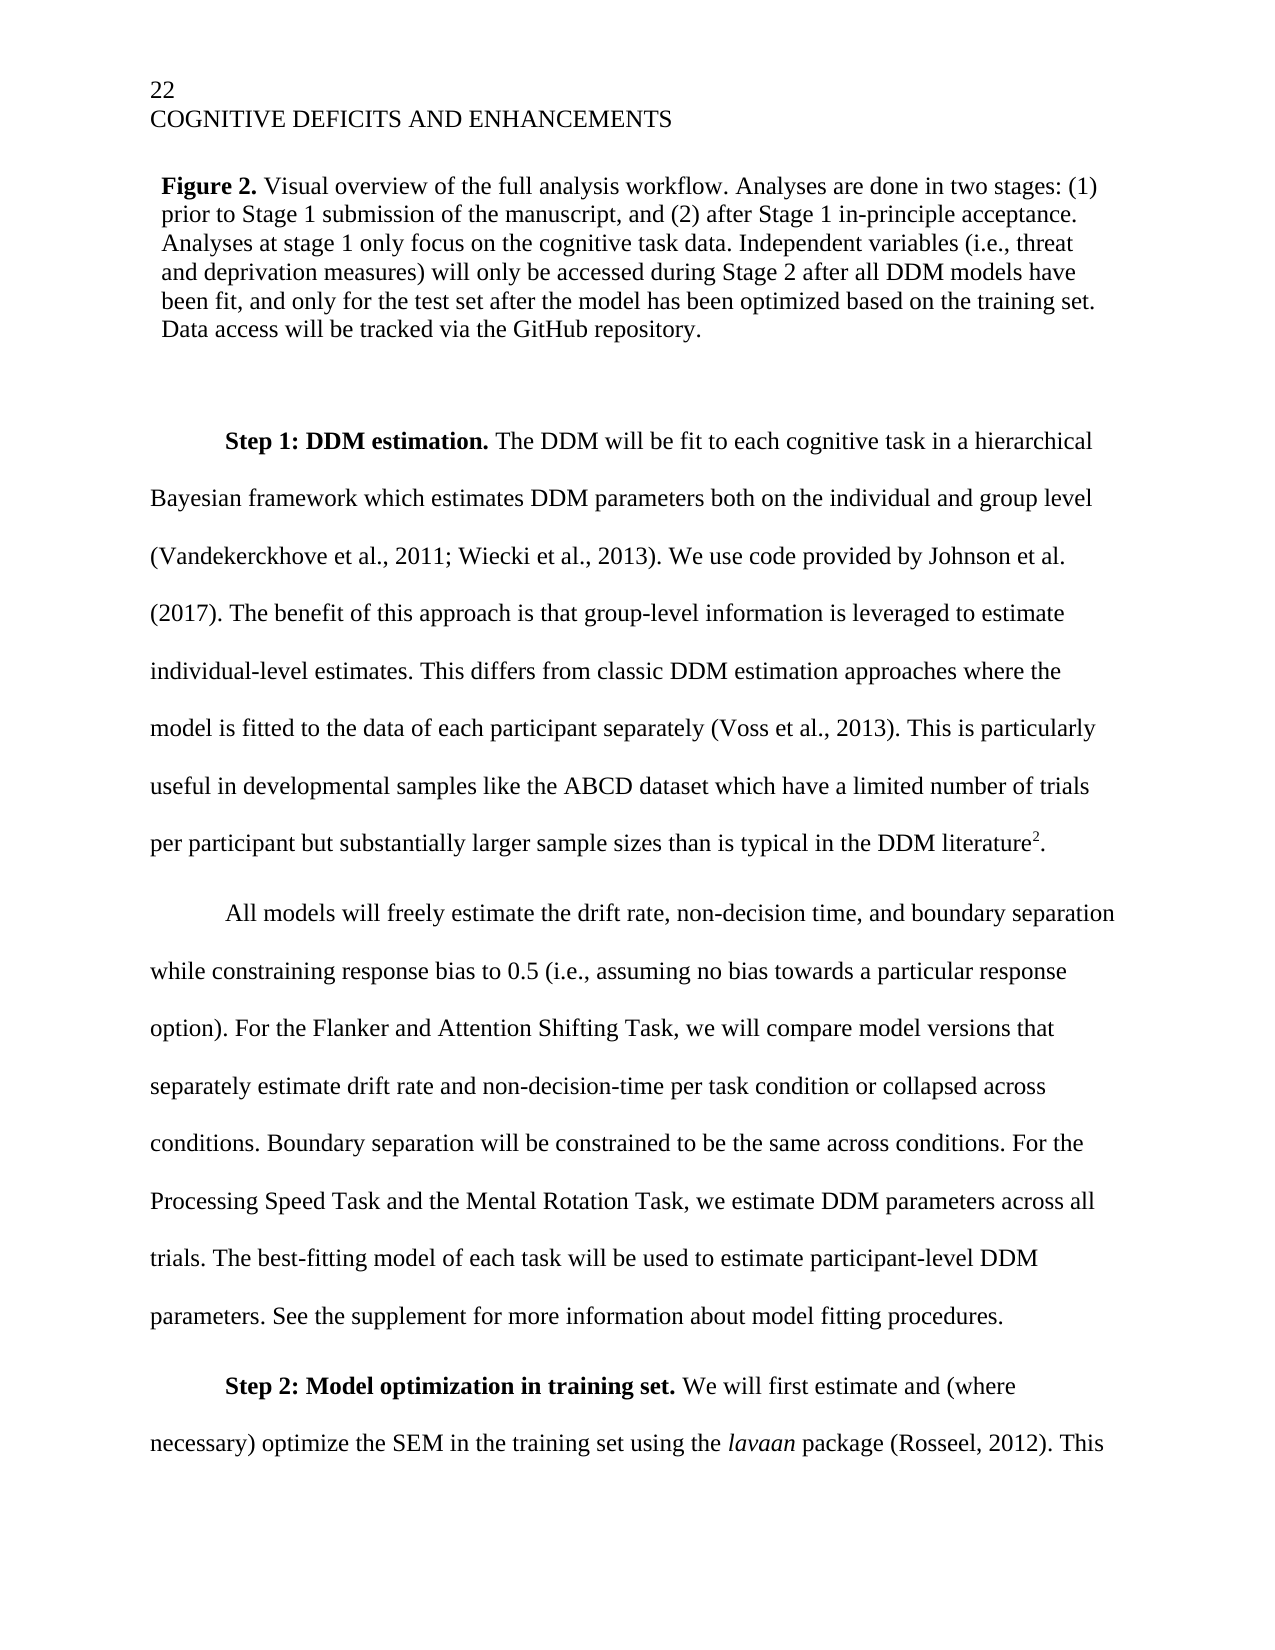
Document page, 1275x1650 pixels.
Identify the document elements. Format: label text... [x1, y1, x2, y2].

text Step 1: DDM estimation. The DDM will be fit to each cognitive task in a hierarchical Bayesian framework which estimates DDM parameters both on the individual and group level (Vandekerckhove et al., 2011; Wiecki et al., 2013). We use code provided by Johnson et al. (2017). The benefit of this approach is that group-level information is leveraged to estimate individual-level estimates. This differs from classic DDM estimation approaches where the model is fitted to the data of each participant separately (Voss et al., 2013). This is particularly useful in developmental samples like the ABCD dataset which have a limited number of trials per participant but substantially larger sample sizes than is typical in the DDM literature2. [150, 426, 1125, 857]
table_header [150, 150, 1125, 356]
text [150, 1371, 1125, 1457]
text All models will freely estimate the drift rate, non-decision time, and boundary separation while constraining response bias to 0.5 (i.e., assuming no bias towards a particular response option). For the Flanker and Attention Shifting Task, we will compare model versions that separately estimate drift rate and non-decision-time per task condition or collapsed across conditions. Boundary separation will be constrained to be the same across conditions. For the Processing Speed Task and the Mental Rotation Task, we estimate DDM parameters across all trials. The best-fitting model of each task will be used to estimate participant-level DDM parameters. See the supplement for more information about model fitting procedures. [150, 898, 1125, 1329]
